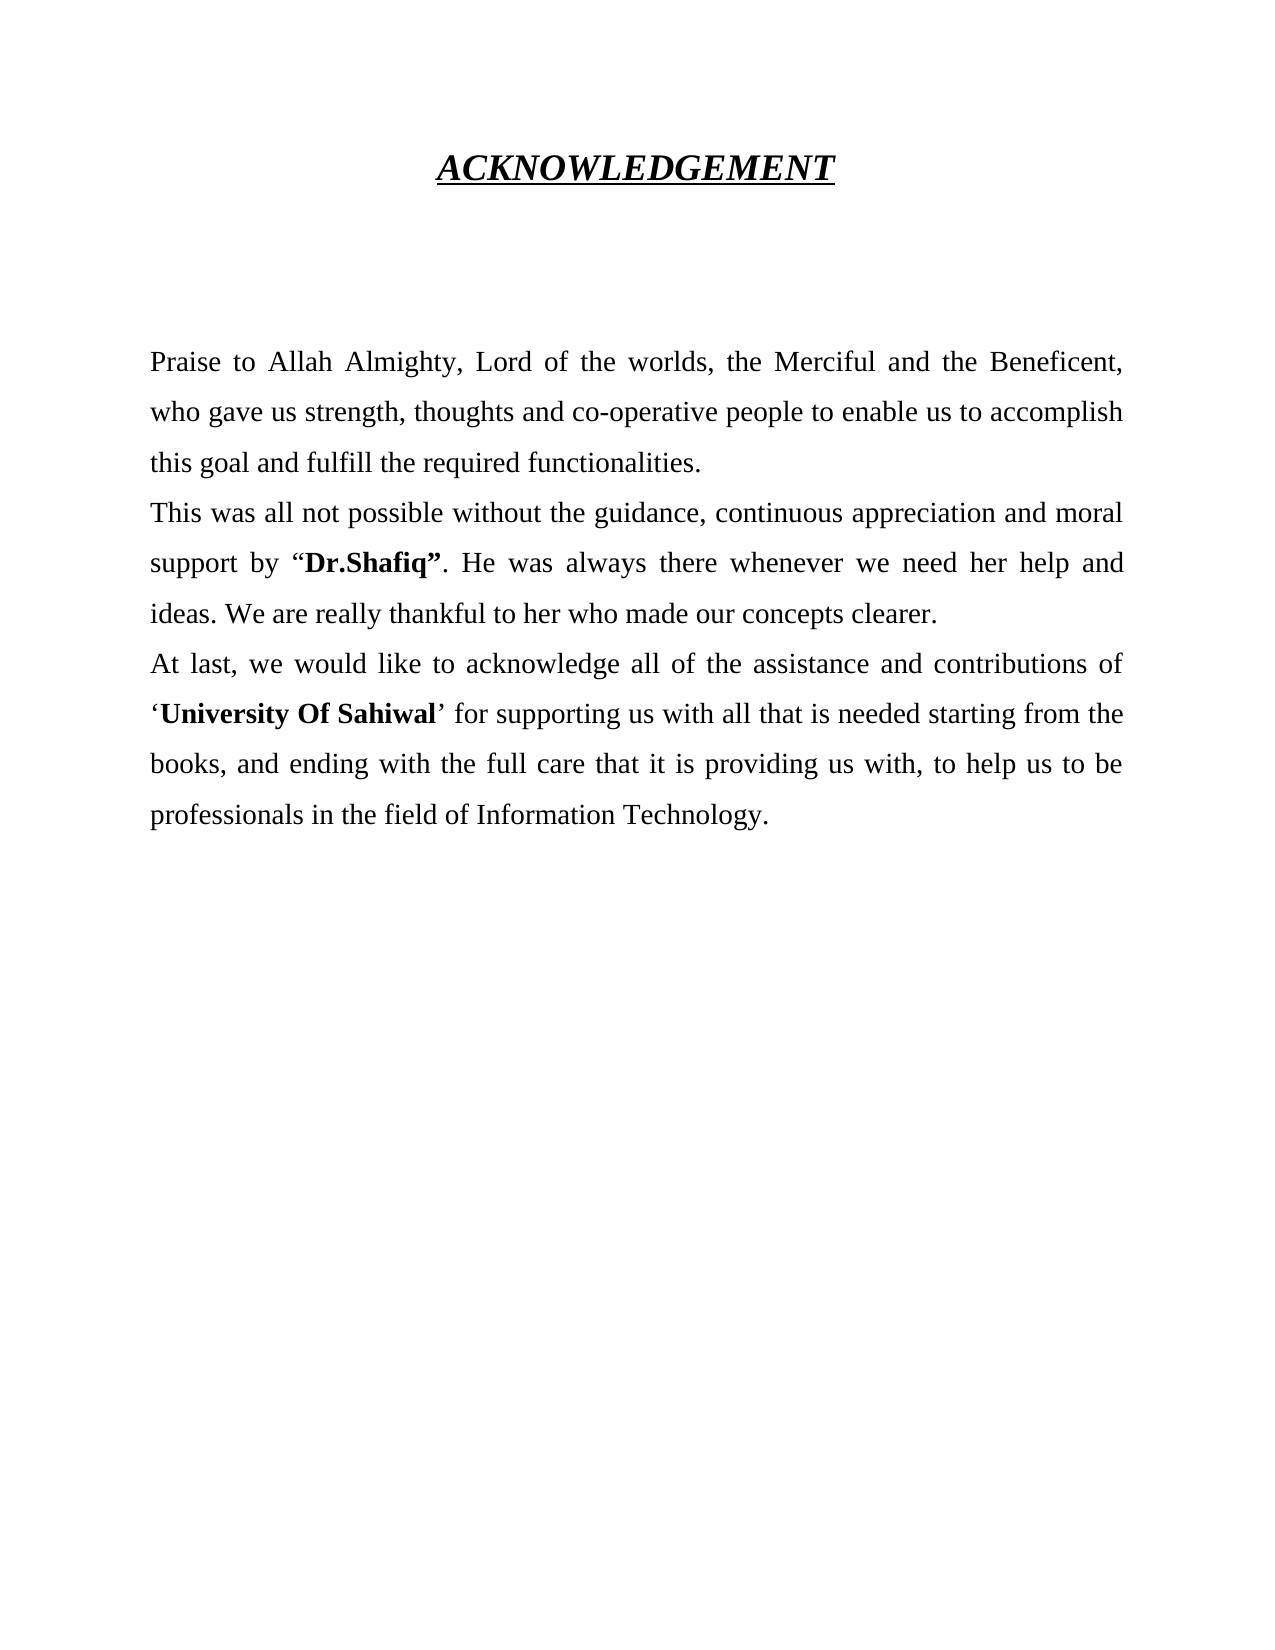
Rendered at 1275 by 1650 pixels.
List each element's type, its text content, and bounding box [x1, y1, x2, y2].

text This was all not possible without the guidance, continuous appreciation and moral support by “Dr.Shafiq”. He was always there whenever we need her help and ideas. We are really thankful to her who made our concepts clearer. [150, 495, 1125, 629]
text ACKNOWLEDGEMENT [150, 145, 1125, 188]
text Praise to Allah Almighty, Lord of the worlds, the Merciful and the Beneficent, who gave us strength, thoughts and co-operative people to enable us to accomplish this goal and fulfill the required functionalities. [150, 344, 1125, 478]
text At last, we would like to acknowledge all of the assistance and contributions of ‘University Of Sahiwal’ for supporting us with all that is needed starting from the books, and ending with the full care that it is providing us with, to help us to be professionals in the field of Information Technology. [150, 646, 1125, 831]
